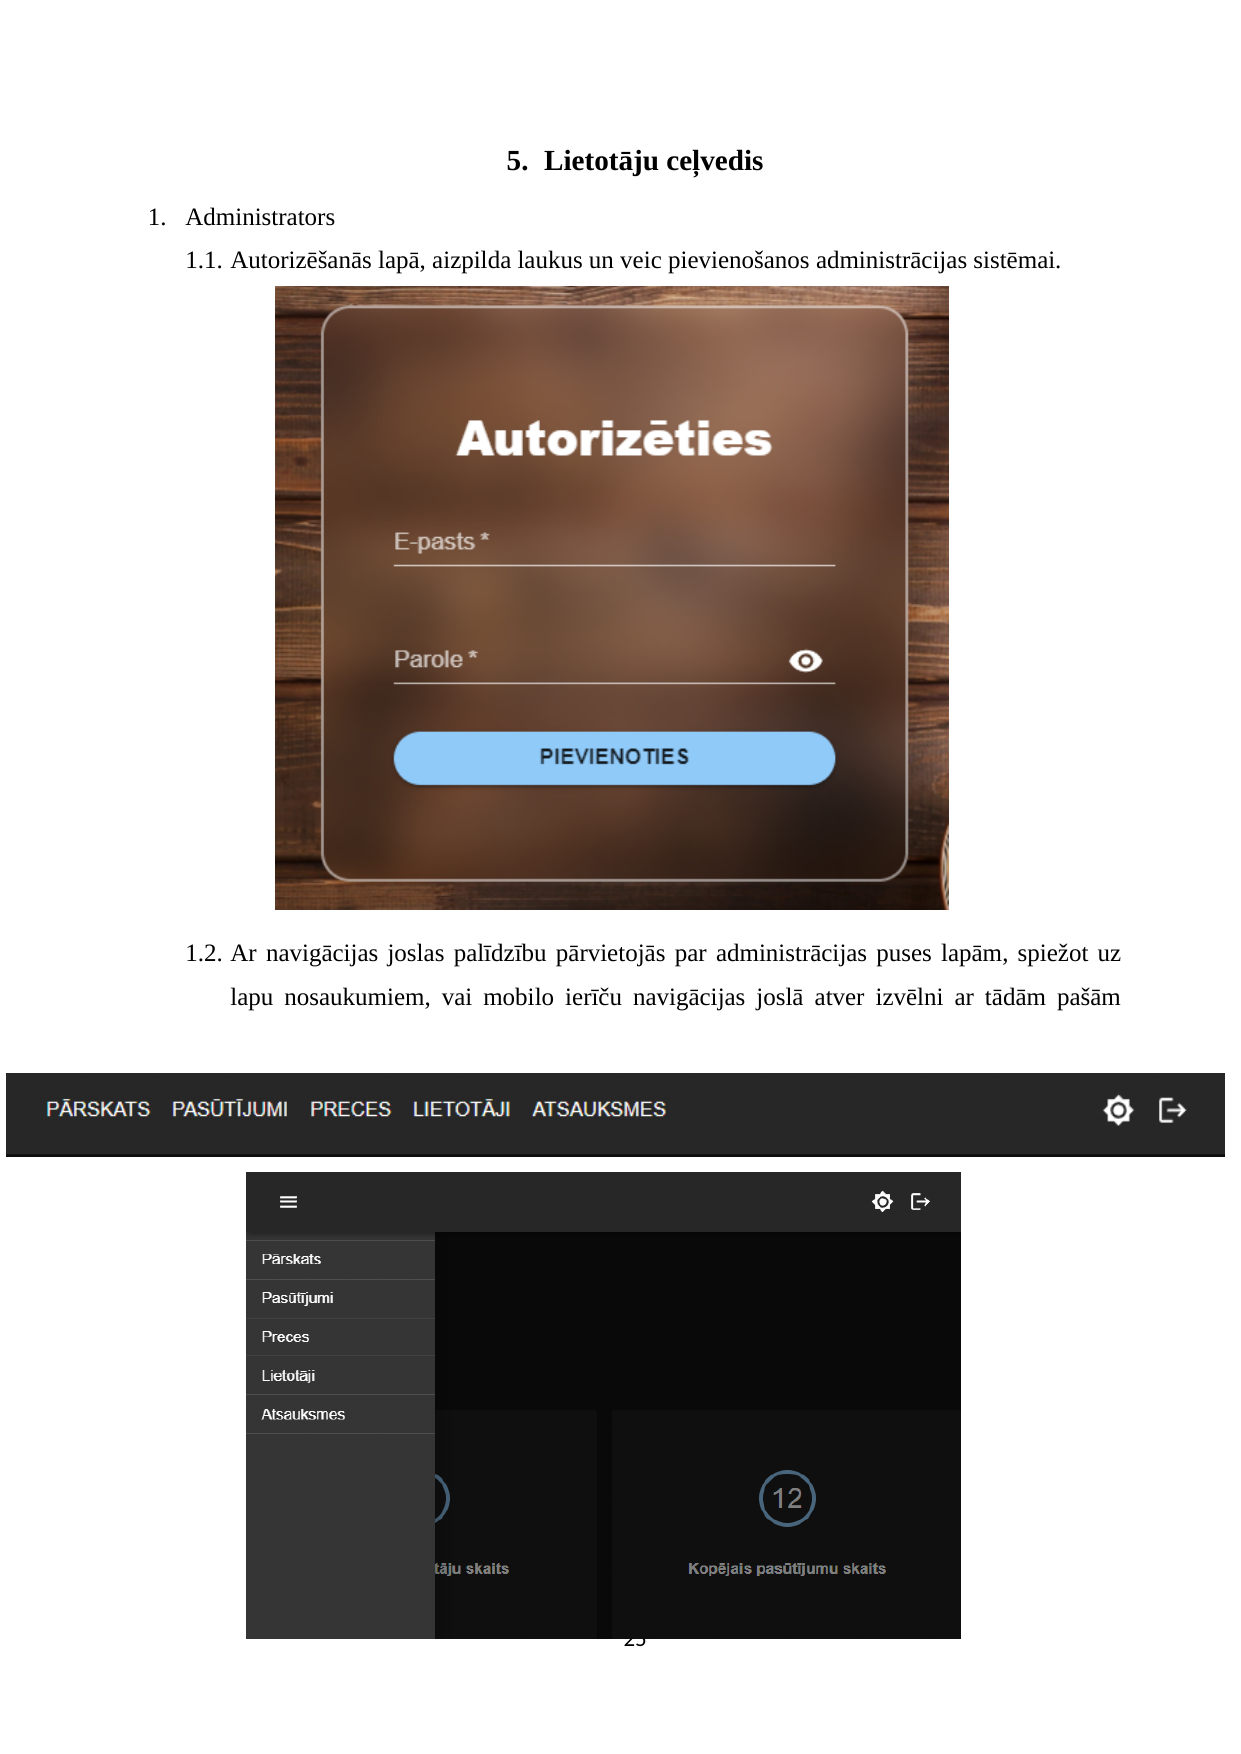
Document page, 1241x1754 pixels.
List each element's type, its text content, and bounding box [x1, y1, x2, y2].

list Lietotāju ceļvedis [148, 143, 1122, 177]
list Autorizēšanās lapā, aizpilda laukus un veic pievienošanos administrācijas sistēmai. [185, 245, 1122, 273]
list Administrators [148, 202, 1122, 230]
picture [246, 1172, 961, 1639]
picture [6, 1073, 1225, 1157]
picture [275, 286, 949, 910]
